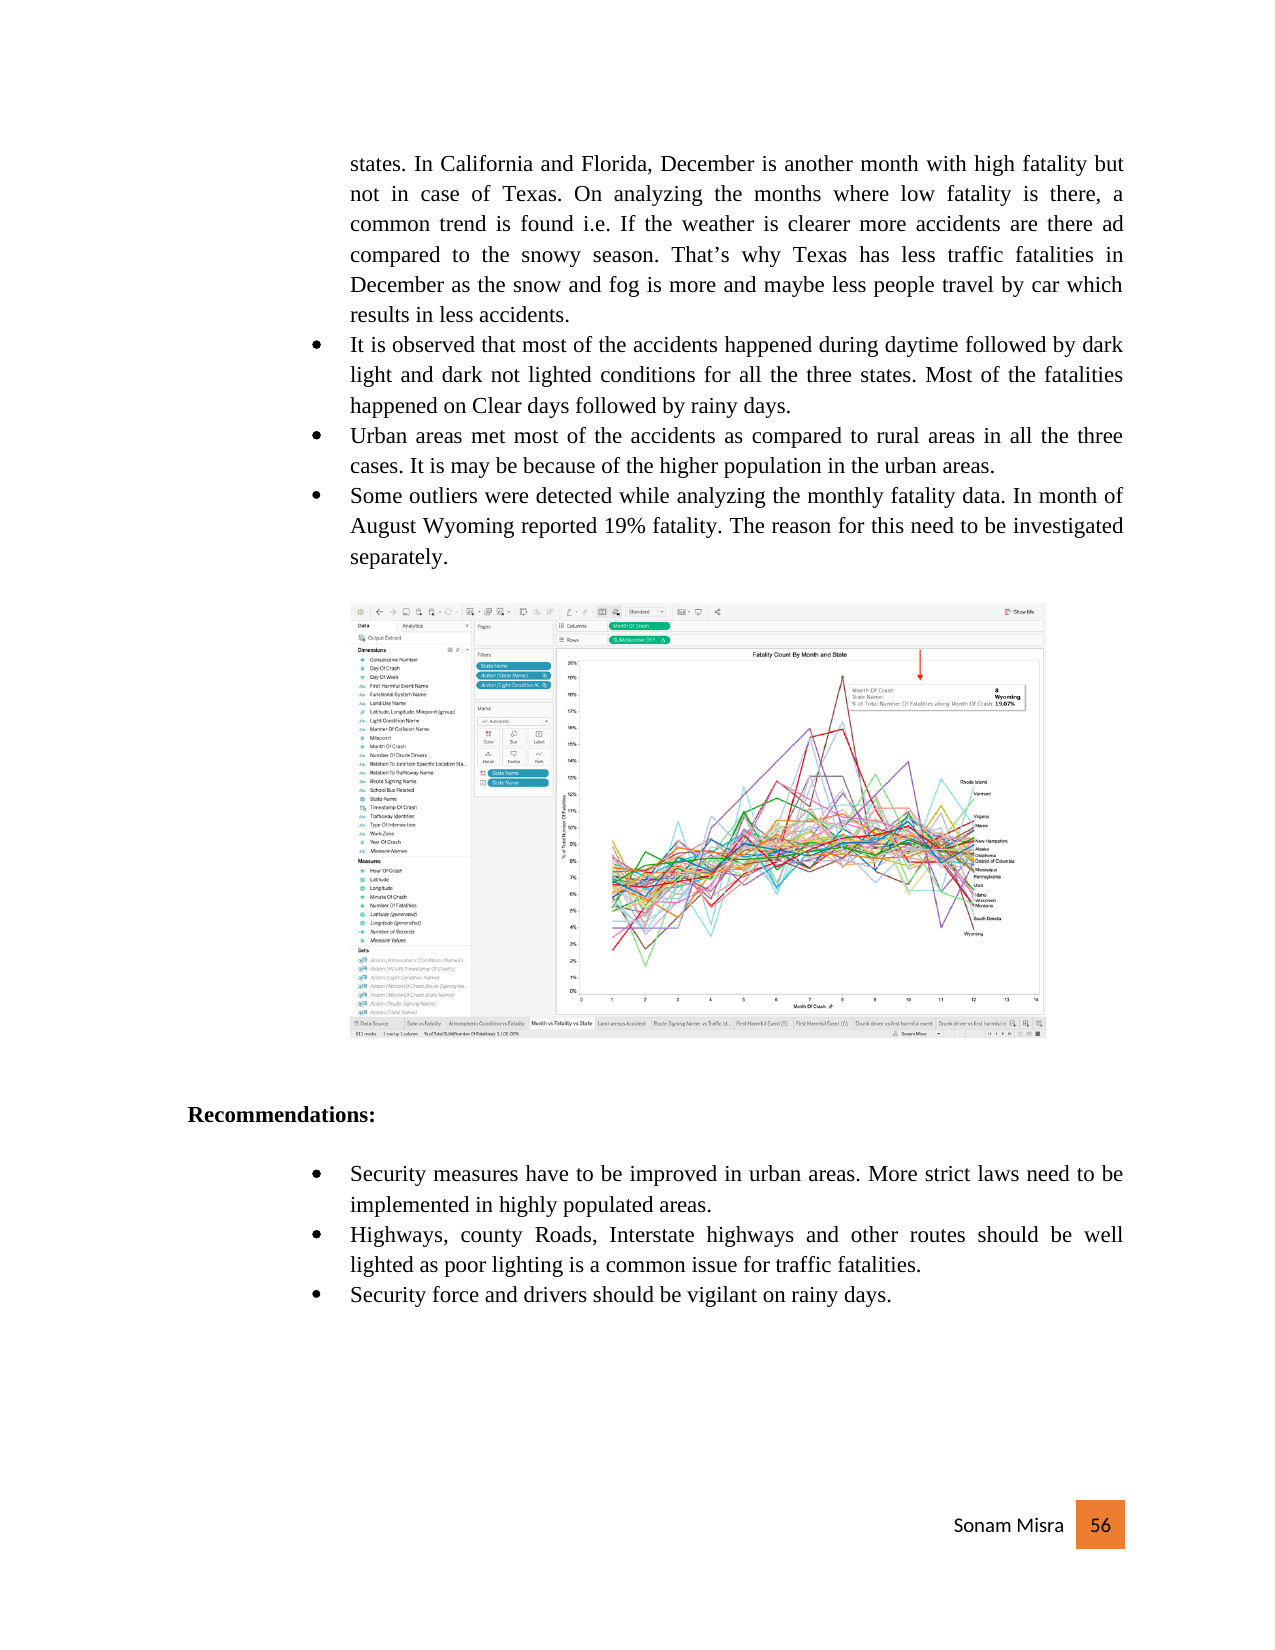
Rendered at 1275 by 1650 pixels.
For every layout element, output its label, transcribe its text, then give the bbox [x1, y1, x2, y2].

picture [350, 603, 1046, 1038]
list Security measures have to be improved in urban areas. More strict laws need to be implemented in highly populated areas. [312, 1161, 1125, 1217]
list Some outliers were detected while analyzing the monthly fatality data. In month of August Wyoming reported 19% fatality. The reason for this need to be investigated separately. [312, 482, 1125, 569]
list Security force and drivers should be vigilant on rainy days. [312, 1281, 1125, 1308]
list Urban areas met most of the accidents as compared to rural areas in all the three cases. It is may be because of the higher population in the urban areas. [312, 422, 1125, 478]
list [312, 150, 1125, 327]
list It is observed that most of the accidents happened during daytime followed by dark light and dark not lighted conditions for all the three states. Most of the fatalities happened on Clear days followed by rainy days. [312, 331, 1125, 418]
text Recommendations: [150, 1101, 1125, 1127]
list Highways, county Roads, Interstate highways and other routes should be well lighted as poor lighting is a common issue for traffic fatalities. [312, 1221, 1125, 1277]
